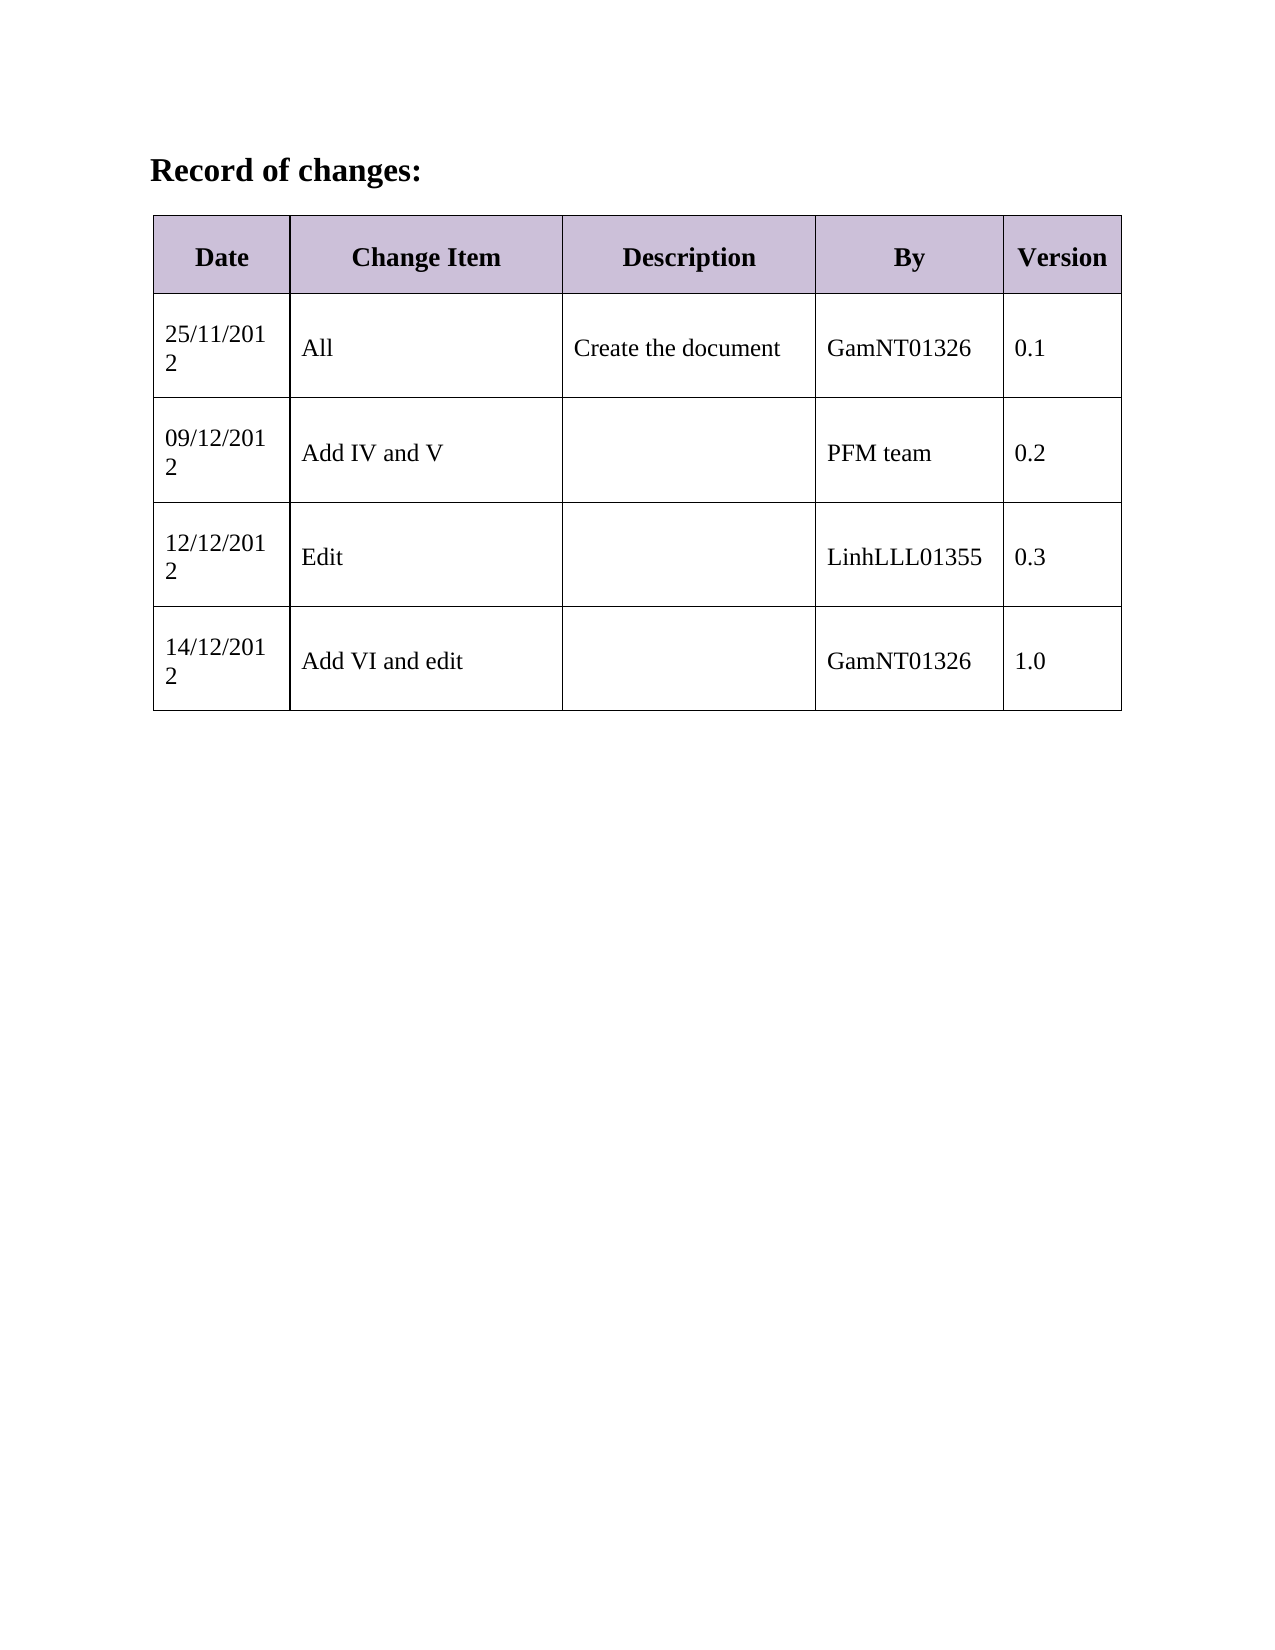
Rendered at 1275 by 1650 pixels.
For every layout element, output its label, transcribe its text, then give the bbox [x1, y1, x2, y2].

table_cell Add IV and V [291, 398, 562, 502]
table_header Description [563, 216, 815, 293]
table_cell PFM team [816, 398, 1003, 502]
table_cell 0.1 [1004, 294, 1121, 397]
table_cell 12/12/2012 [154, 503, 289, 606]
table_cell 09/12/2012 [154, 398, 289, 502]
table_cell 1.0 [1004, 607, 1121, 710]
table_cell GamNT01326 [816, 607, 1003, 710]
table_cell Create the document [563, 294, 815, 397]
table_cell [563, 503, 815, 606]
table_cell Add VI and edit [291, 607, 562, 710]
table_header Change Item [291, 216, 562, 293]
table_cell 0.3 [1004, 503, 1121, 606]
table_cell Edit [291, 503, 562, 606]
table_cell LinhLLL01355 [816, 503, 1003, 606]
table_cell 14/12/2012 [154, 607, 289, 710]
table_header By [816, 216, 1003, 293]
table_cell [563, 607, 815, 710]
table_header Version [1004, 216, 1121, 293]
table_cell All [291, 294, 562, 397]
table_cell 25/11/2012 [154, 294, 289, 397]
table_cell GamNT01326 [816, 294, 1003, 397]
table_cell [563, 398, 815, 502]
table_header Date [154, 216, 289, 293]
text Record of changes: [150, 150, 1125, 188]
table_cell 0.2 [1004, 398, 1121, 502]
